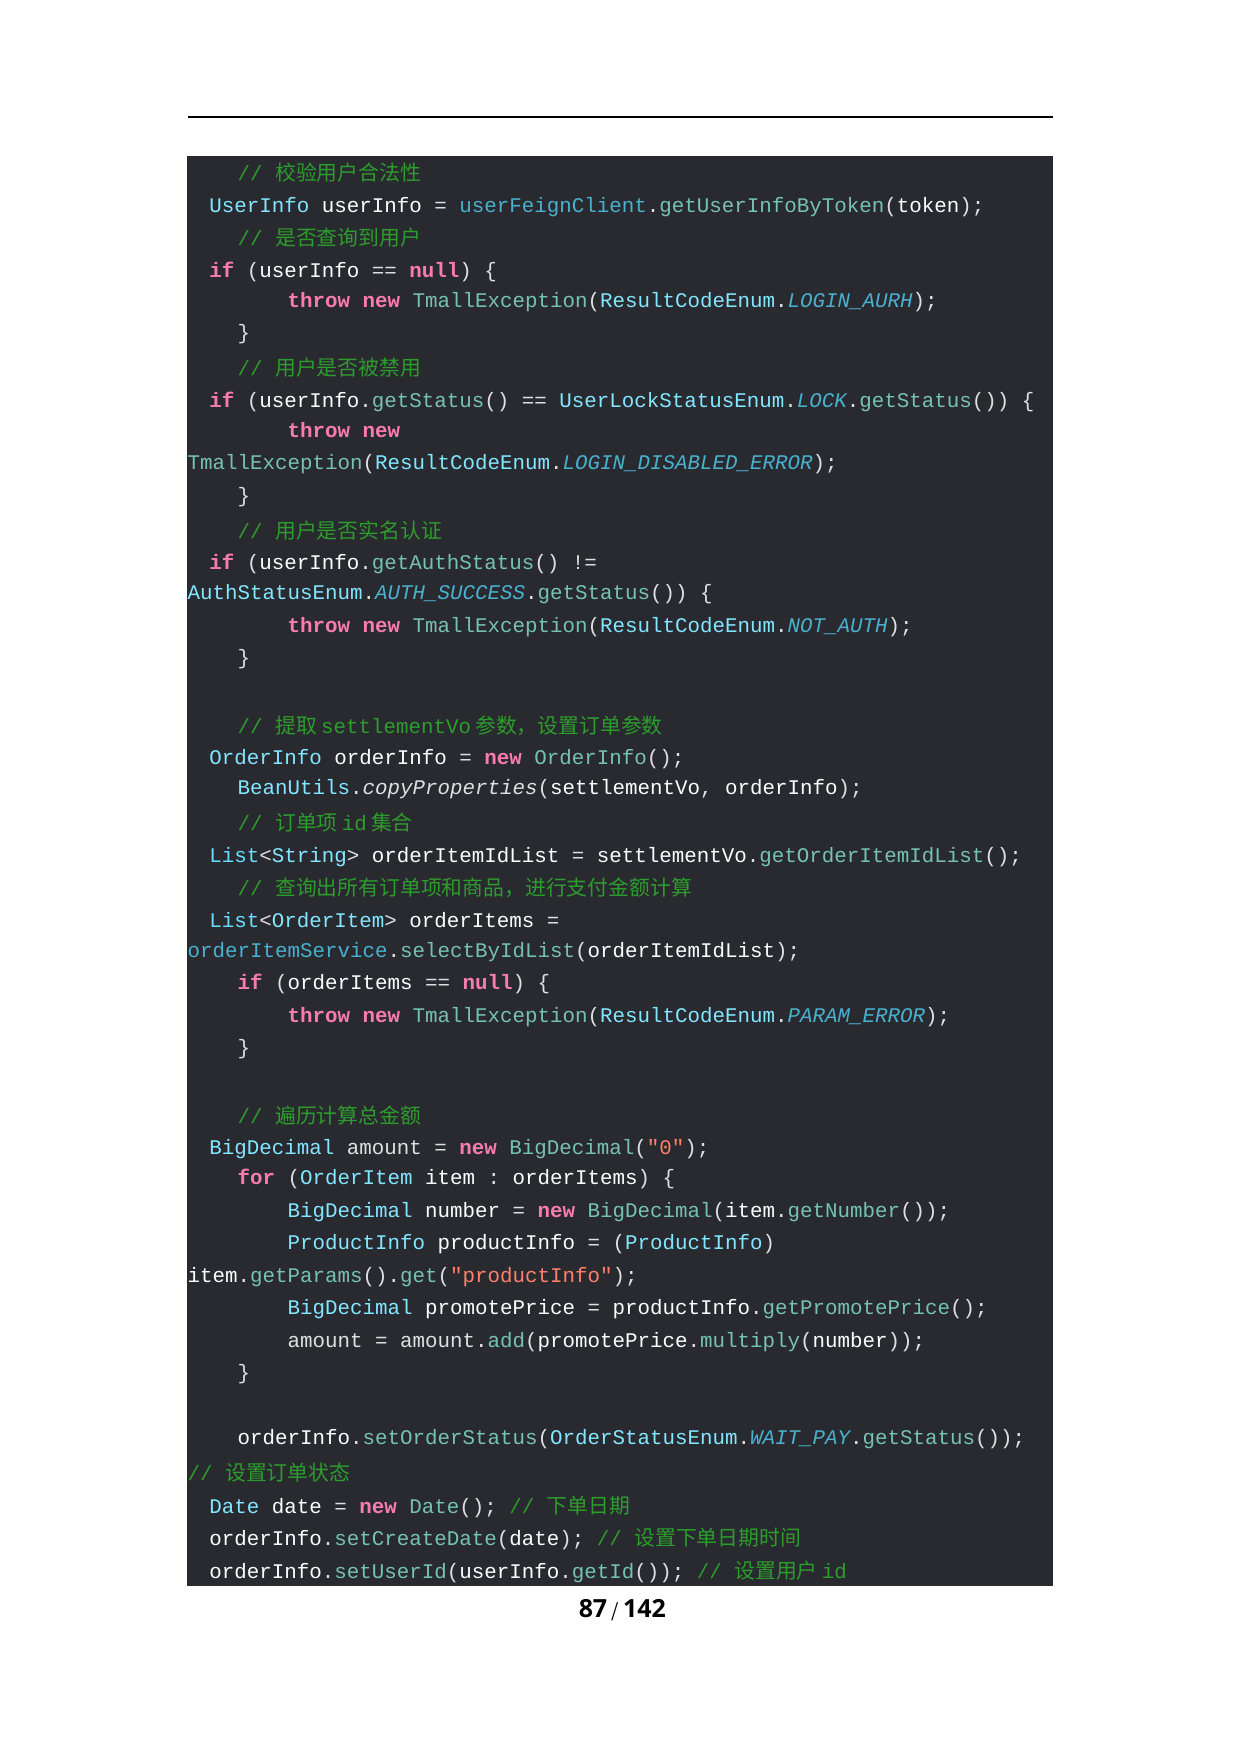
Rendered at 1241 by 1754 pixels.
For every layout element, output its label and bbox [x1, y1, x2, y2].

text [187, 156, 1053, 1586]
